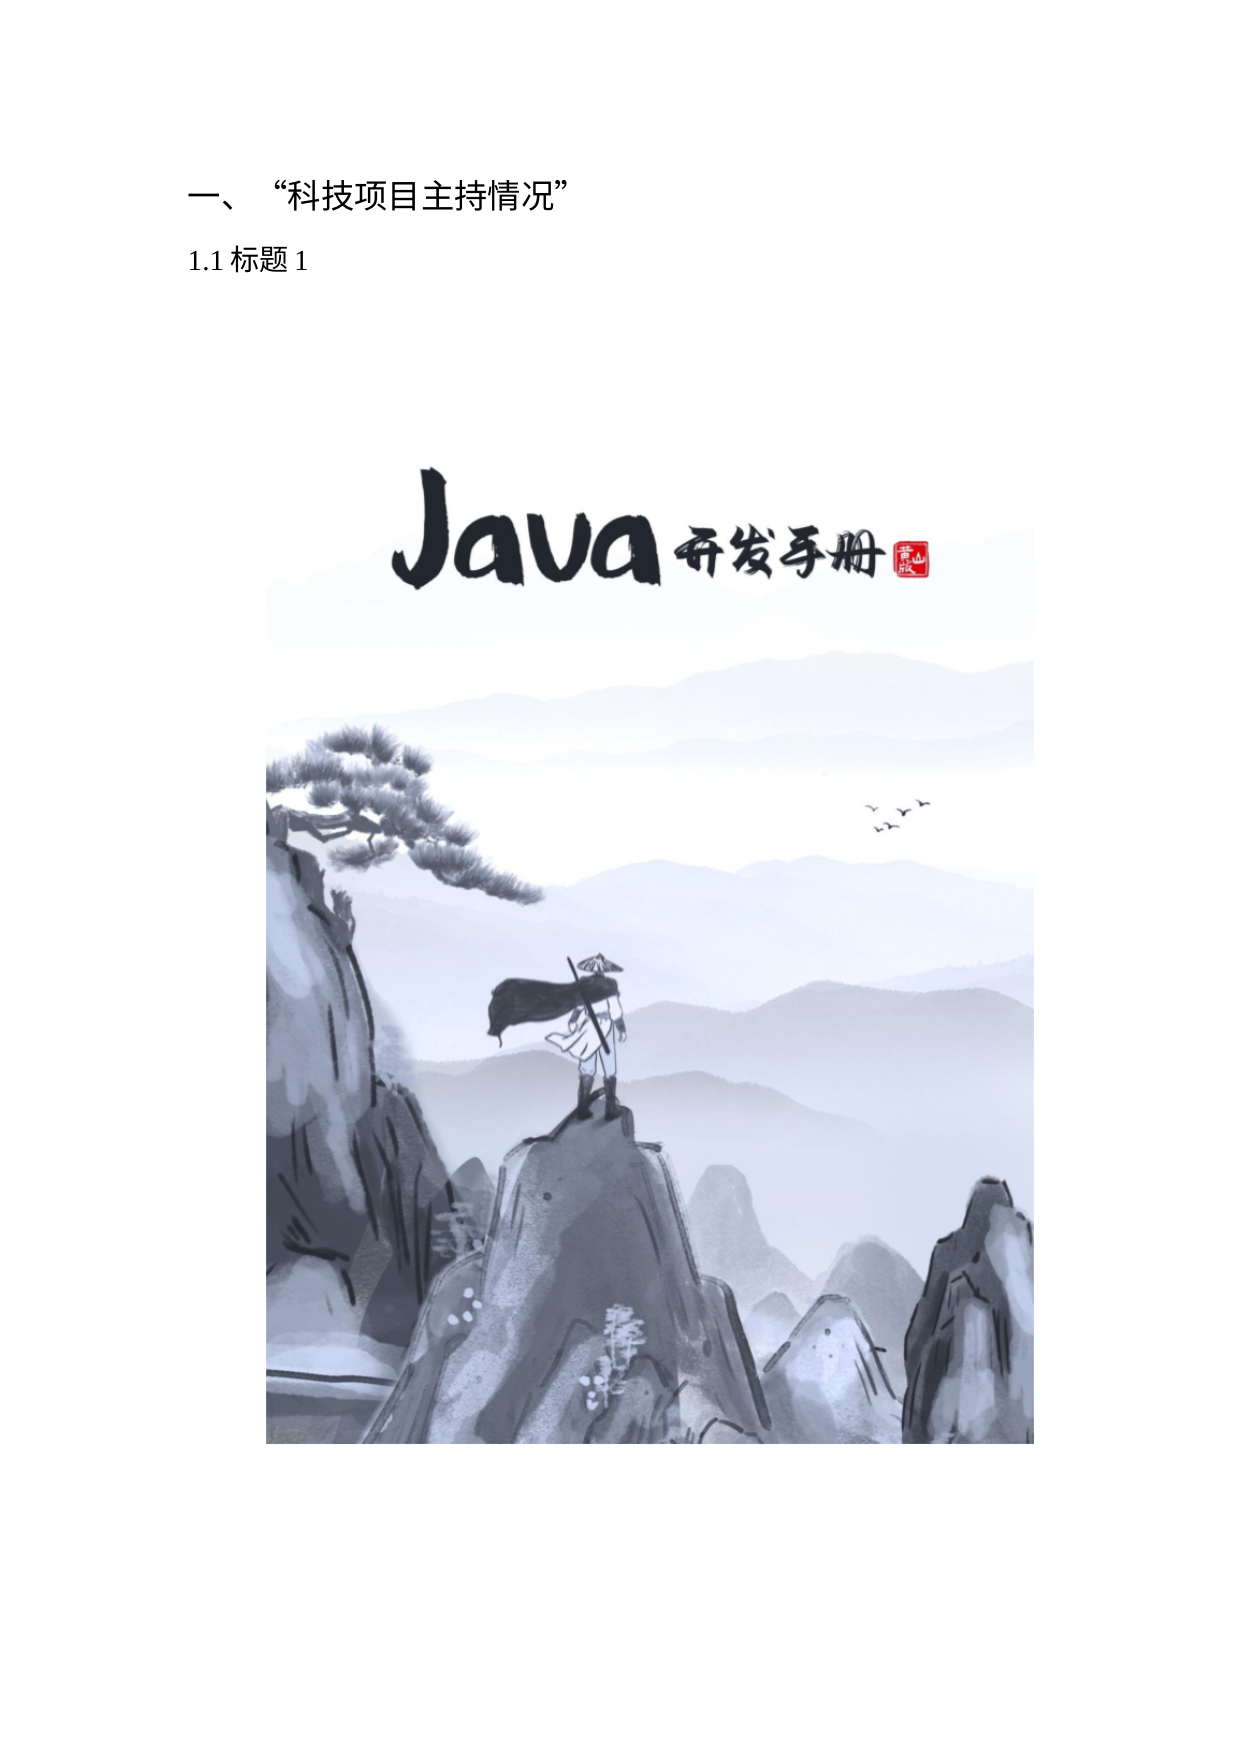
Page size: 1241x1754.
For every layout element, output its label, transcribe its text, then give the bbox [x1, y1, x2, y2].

subtitle 1.1标题1 [187, 227, 1053, 292]
picture [206, 292, 1093, 1546]
subtitle 一、“科技项目主持情况” [187, 162, 1053, 227]
